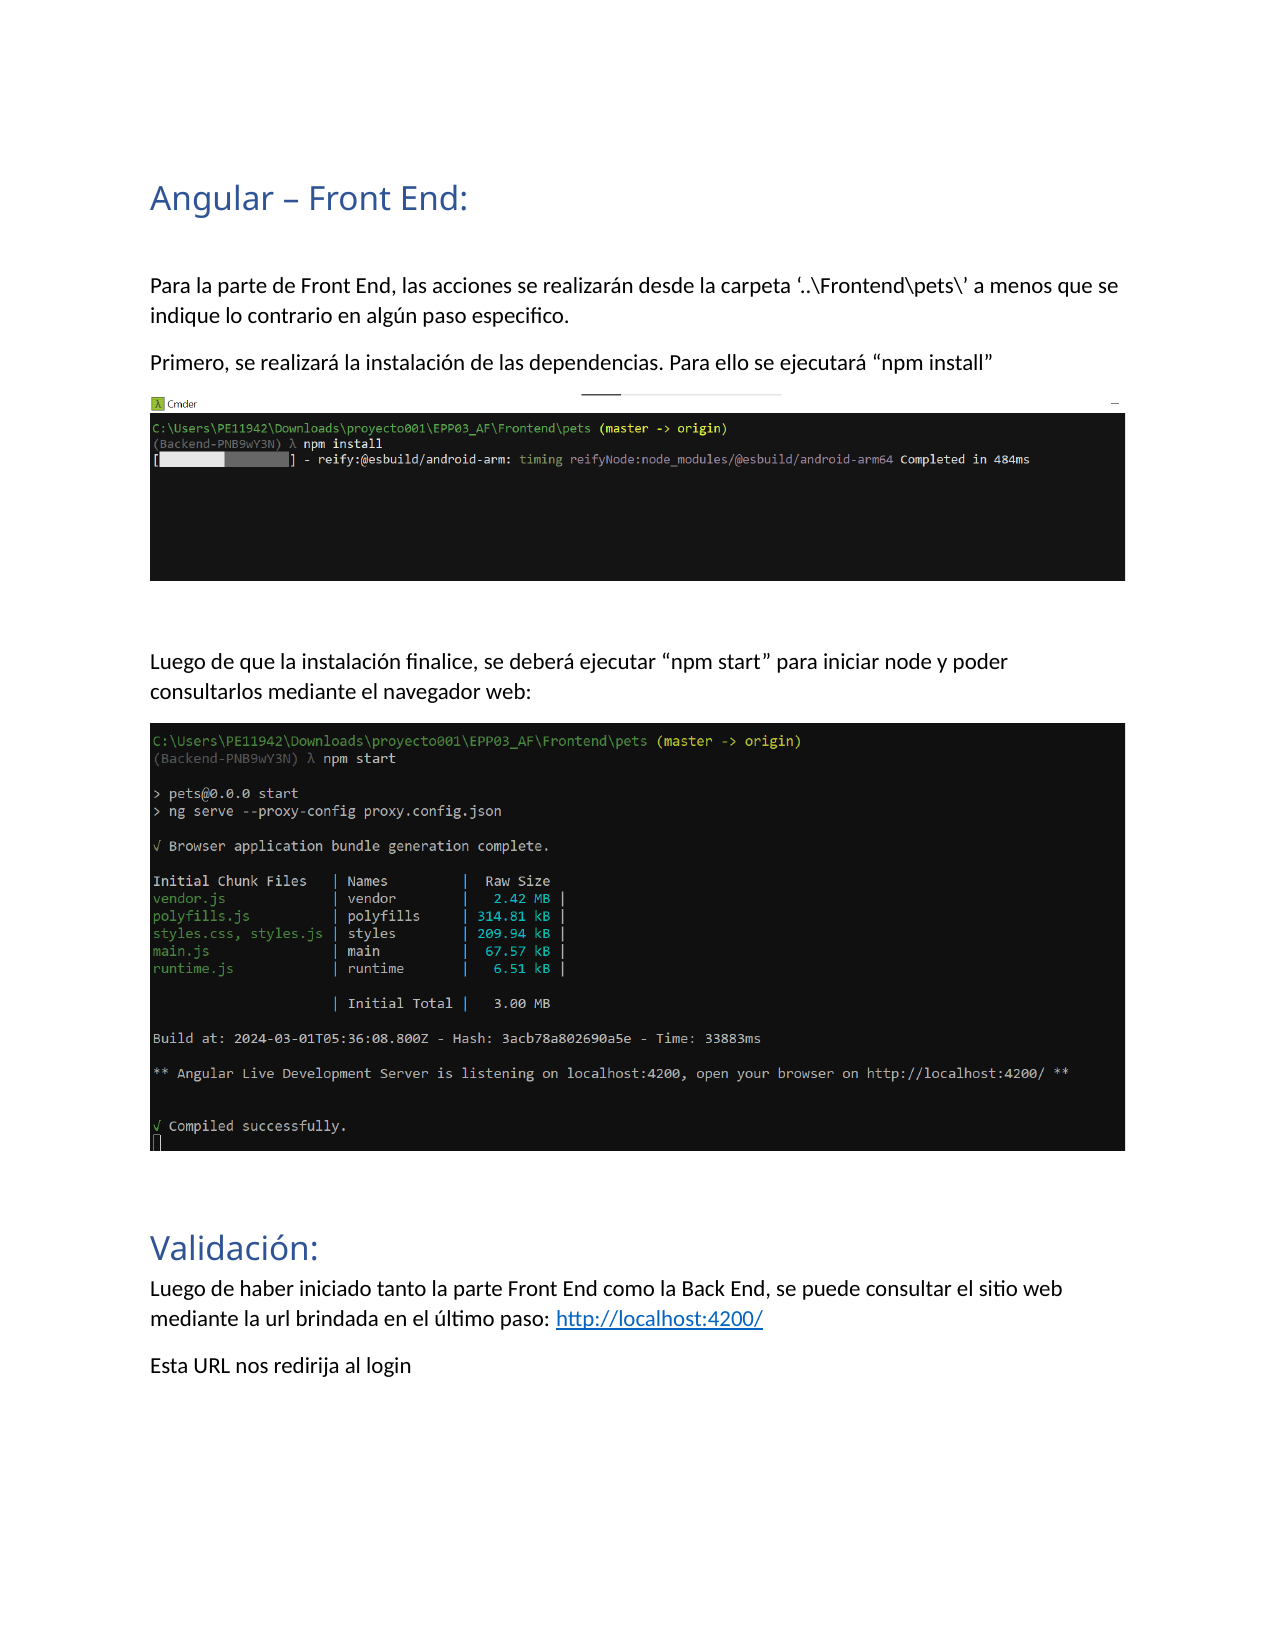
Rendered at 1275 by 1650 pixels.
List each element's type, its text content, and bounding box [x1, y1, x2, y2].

picture [150, 394, 1125, 581]
text Luego de que la instalación finalice, se deberá ejecutar “npm start” para iniciar node y poder consultarlos mediante el navegador web: [150, 647, 1125, 705]
text Esta URL nos redirija al login [150, 1351, 1125, 1379]
subtitle Validación: [150, 1225, 1125, 1270]
text Primero, se realizará la instalación de las dependencias. Para ello se ejecutará “npm install” [150, 348, 1125, 376]
text Para la parte de Front End, las acciones se realizarán desde la carpeta ‘..\Frontend\pets\’ a menos que se indique lo contrario en algún paso especifico. [150, 271, 1125, 329]
text Luego de haber iniciado tanto la parte Front End como la Back End, se puede consultar el sitio web mediante la url brindada en el último paso: http://localhost:4200/ [150, 1274, 1125, 1332]
subtitle Angular – Front End: [150, 175, 1125, 220]
picture [150, 723, 1125, 1151]
